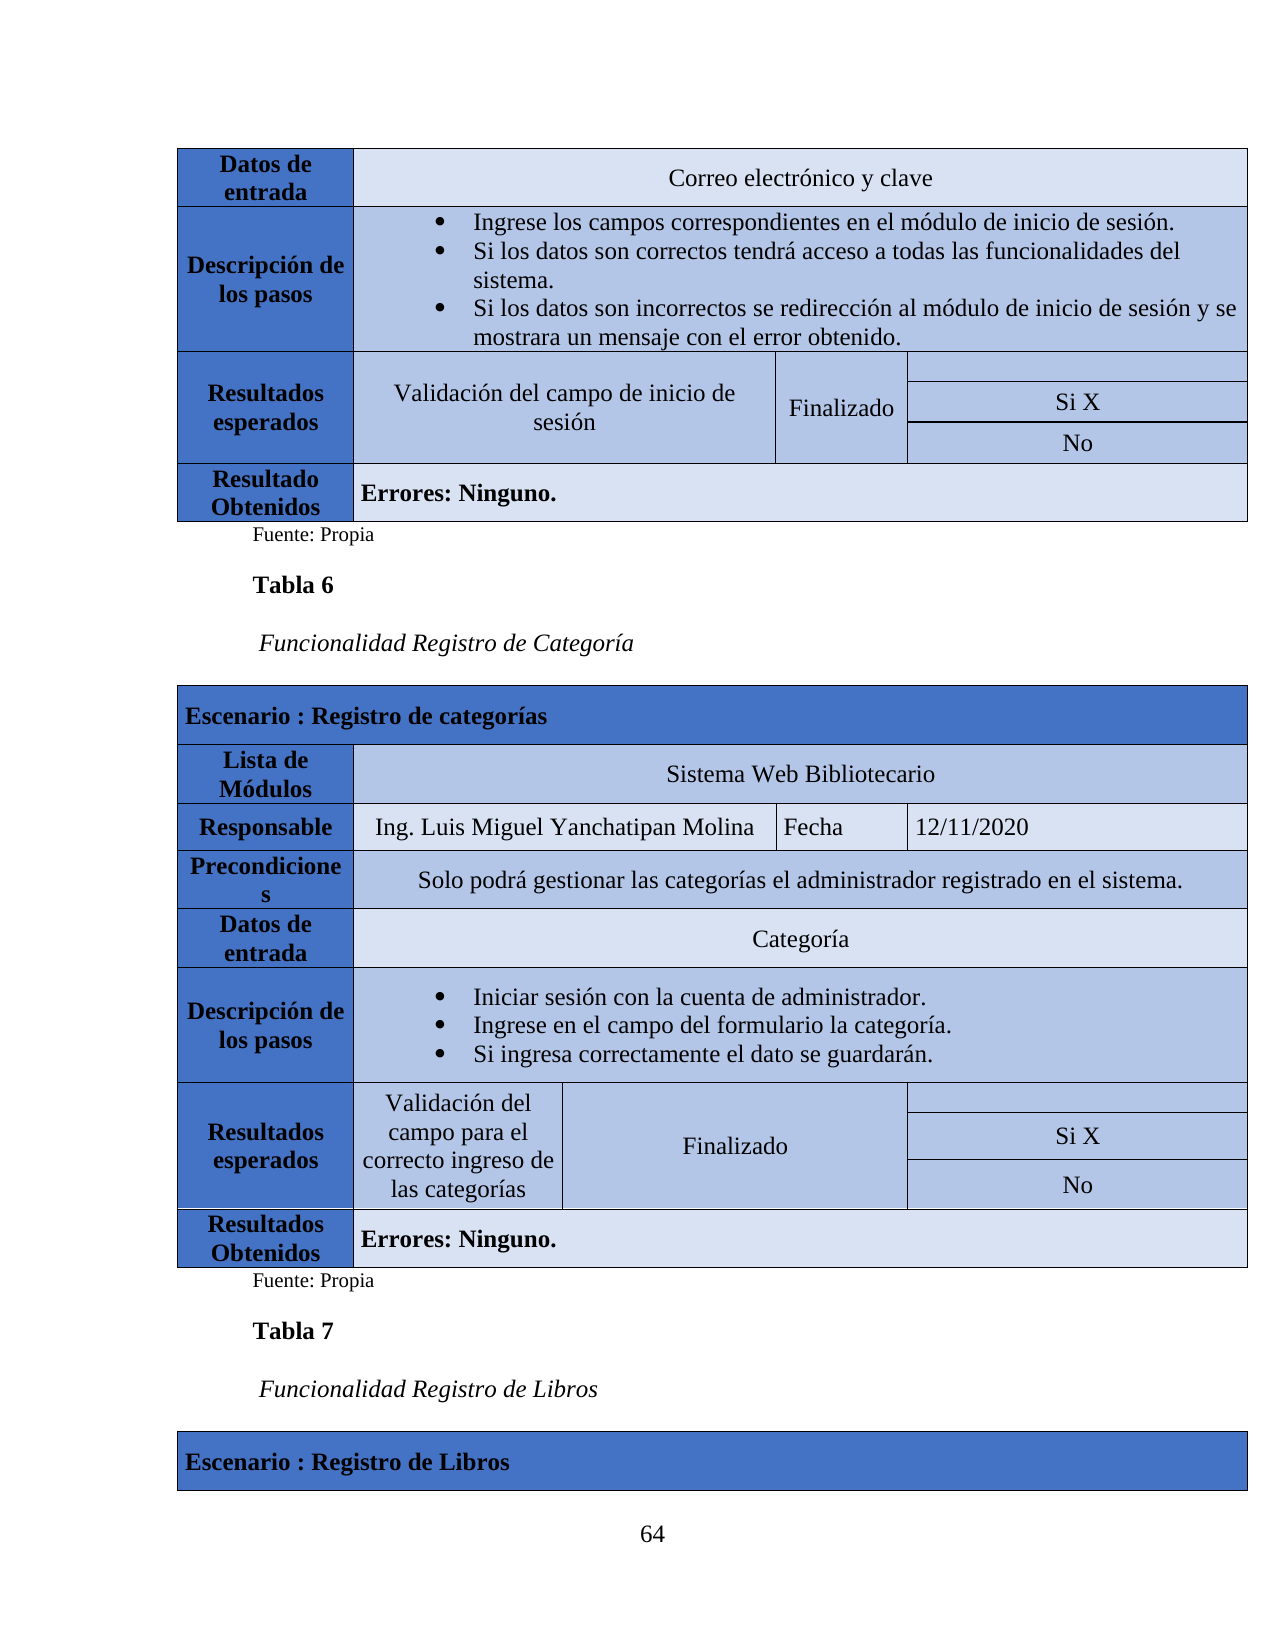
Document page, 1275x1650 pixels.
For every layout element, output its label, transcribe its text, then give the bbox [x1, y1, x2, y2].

table_cell Resultados Obtenidos [178, 1210, 353, 1267]
table_cell Resultados esperados [178, 352, 353, 463]
table_cell Correo electrónico y clave [354, 149, 1247, 206]
table_cell Datos de entrada [178, 149, 353, 206]
table_cell Finalizado [563, 1083, 907, 1208]
table_cell Lista de Módulos [178, 745, 353, 803]
table_cell Si X [908, 382, 1247, 421]
text Tabla 7 Funcionalidad Registro de Libros [252, 1316, 1098, 1402]
table_cell Solo podrá gestionar las categorías el administrador registrado en el sistema. [354, 851, 1247, 908]
table_cell Descripción de los pasos [178, 968, 353, 1082]
table_cell Errores: Ninguno. [354, 1210, 1247, 1267]
table_cell Responsable [178, 804, 353, 850]
table_cell Validación del campo de inicio de sesión [354, 352, 775, 463]
table_cell Si X [908, 1113, 1247, 1159]
text Tabla 6 Funcionalidad Registro de Categoría [252, 570, 1098, 657]
table_cell Categoría [354, 909, 1247, 967]
table_cell 12/11/2020 [908, 804, 1247, 850]
table_cell Finalizado [776, 352, 907, 463]
table_cell Sistema Web Bibliotecario [354, 745, 1247, 803]
table_cell [908, 352, 1247, 381]
table_cell Ing. Luis Miguel Yanchatipan Molina [354, 804, 776, 850]
table_cell Resultado Obtenidos [178, 464, 353, 521]
table_cell [908, 1083, 1247, 1112]
table_header Escenario : Registro de categorías [178, 686, 1247, 744]
text Fuente: Propia [252, 1268, 1098, 1292]
table_header Escenario : Registro de Libros [178, 1432, 1247, 1490]
table_cell Descripción de los pasos [178, 207, 353, 351]
table_cell Fecha [777, 804, 907, 850]
table_cell Datos de entrada [178, 909, 353, 967]
table_cell Validación del campo para el correcto ingreso de las categorías [354, 1083, 562, 1208]
table_cell Resultados esperados [178, 1083, 353, 1208]
table_cell No [908, 423, 1247, 463]
table_cell Ingrese los campos correspondientes en el módulo de inicio de sesión. Si los datos son correctos tendrá acceso a todas las funcionalidades del sistema. Si los datos son incorrectos se redirección al módulo de inicio de sesión y se mostrara un mensaje con el error obtenido. [354, 207, 1247, 351]
table_cell Iniciar sesión con la cuenta de administrador. Ingrese en el campo del formulario la categoría. Si ingresa correctamente el dato se guardarán. [354, 968, 1247, 1082]
table_cell Precondiciones [178, 851, 353, 908]
table_cell Errores: Ninguno. [354, 464, 1247, 521]
text Fuente: Propia [252, 522, 1098, 546]
table_cell No [908, 1160, 1247, 1208]
